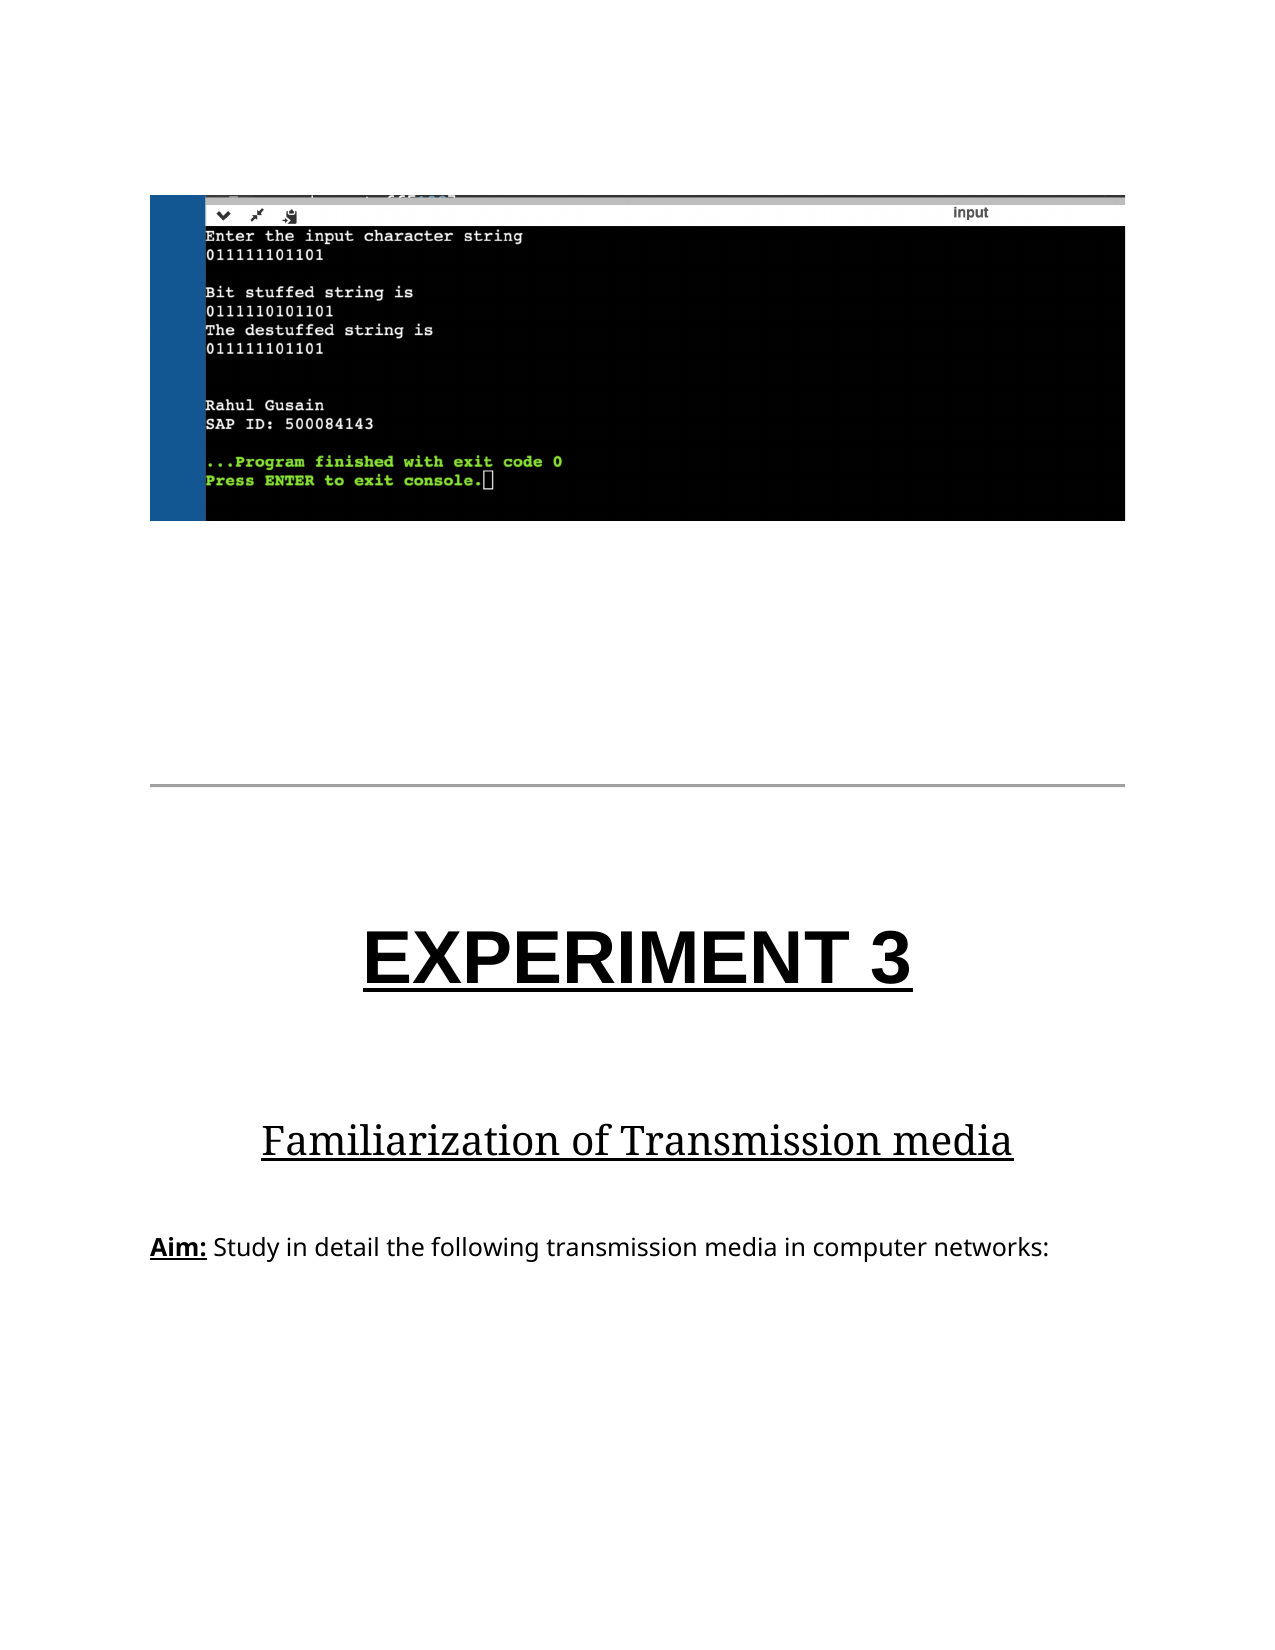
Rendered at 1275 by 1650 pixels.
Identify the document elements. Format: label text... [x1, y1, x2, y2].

text Familiarization of Transmission media [150, 1112, 1125, 1167]
text EXPERIMENT 3 [150, 913, 1125, 1000]
text Aim: Study in detail the following transmission media in computer networks: [150, 1229, 1125, 1263]
picture [150, 195, 1125, 521]
